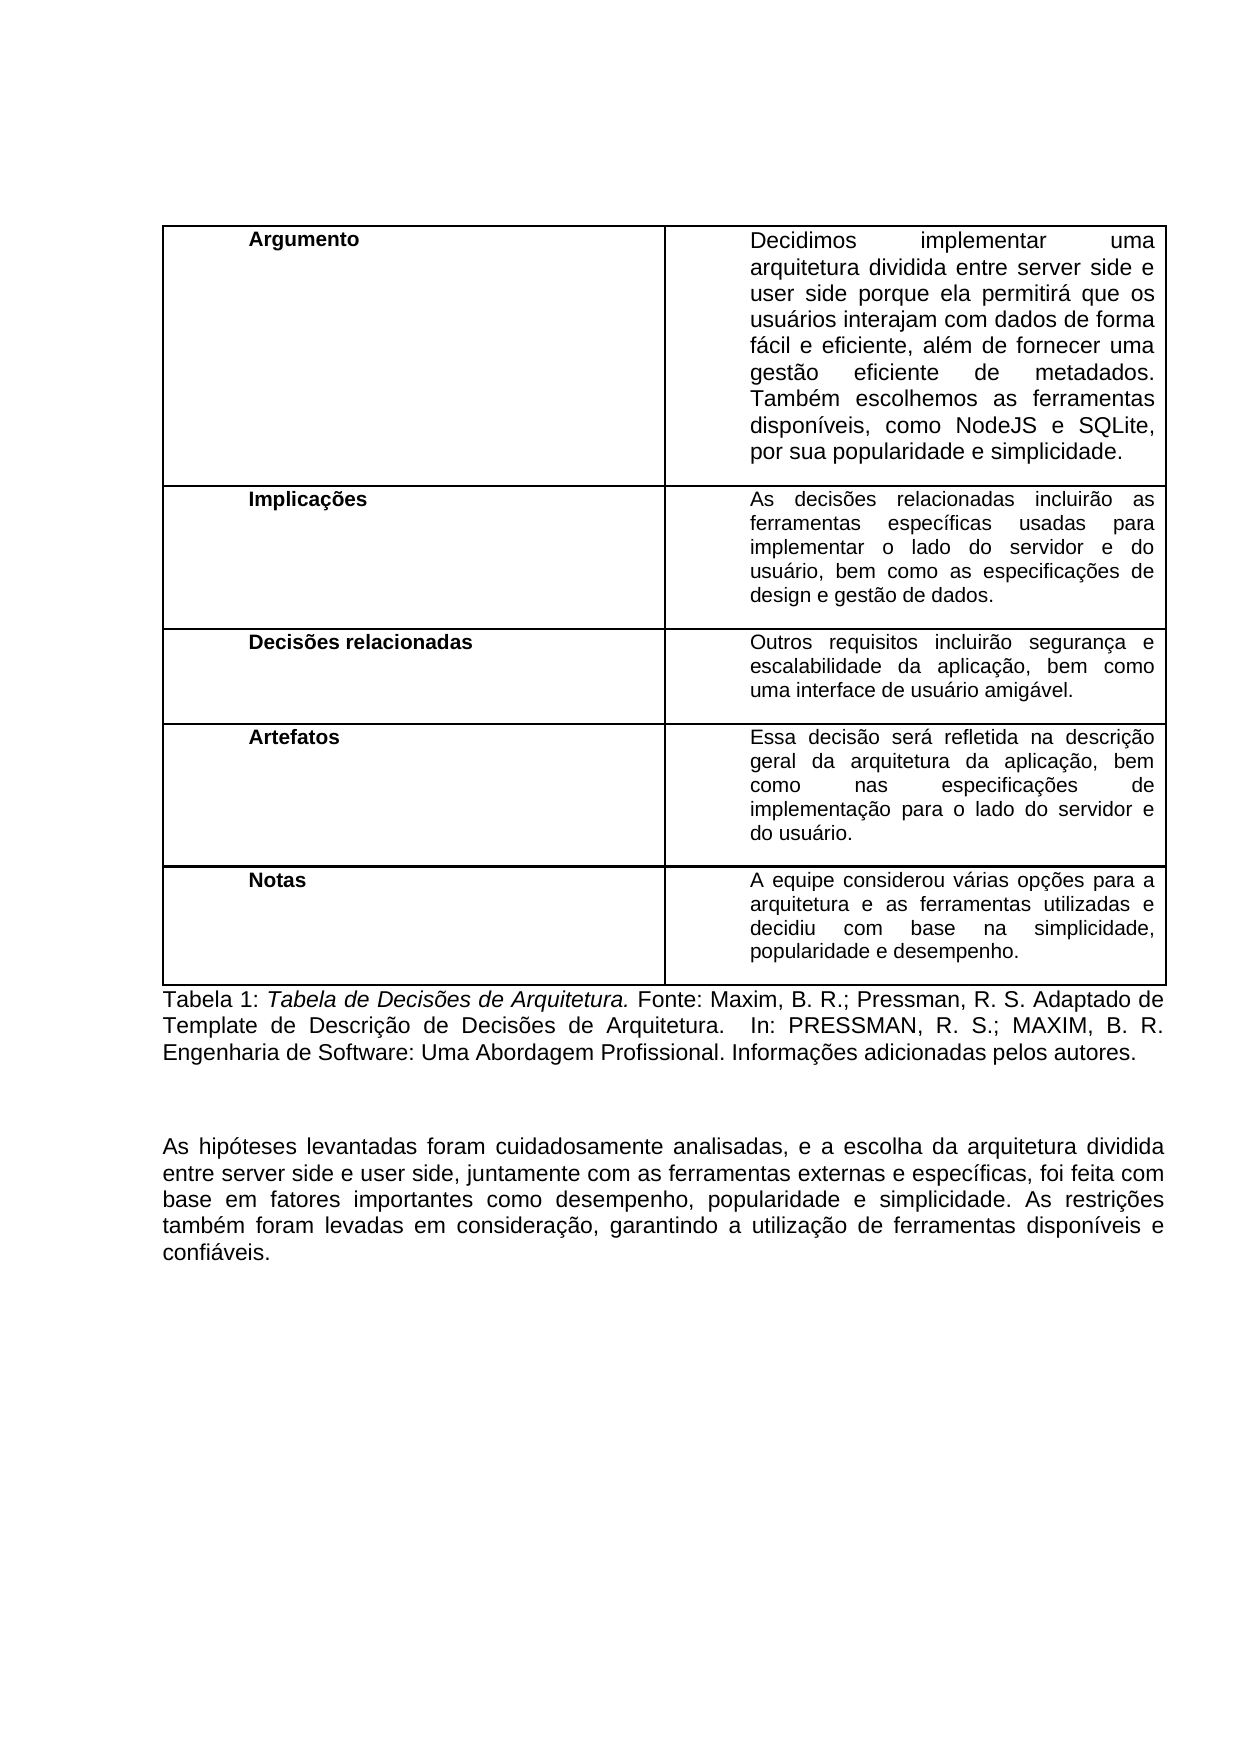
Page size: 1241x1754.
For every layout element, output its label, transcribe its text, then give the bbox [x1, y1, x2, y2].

text Tabela 1: Tabela de Decisões de Arquitetura. Fonte: Maxim, B. R.; Pressman, R. S. Adaptado de Template de Descrição de Decisões de Arquitetura. In: PRESSMAN, R. S.; MAXIM, B. R. Engenharia de Software: Uma Abordagem Profissional. Informações adicionadas pelos autores. [162, 986, 1165, 1065]
table_cell As decisões relacionadas incluirão as ferramentas específicas usadas para implementar o lado do servidor e do usuário, bem como as especificações de design e gestão de dados. [666, 487, 1165, 628]
table_cell Outros requisitos incluirão segurança e escalabilidade da aplicação, bem como uma interface de usuário amigável. [666, 630, 1165, 723]
text As hipóteses levantadas foram cuidadosamente analisadas, e a escolha da arquitetura dividida entre server side e user side, juntamente com as ferramentas externas e específicas, foi feita com base em fatores importantes como desempenho, popularidade e simplicidade. As restrições também foram levadas em consideração, garantindo a utilização de ferramentas disponíveis e confiáveis. [162, 1133, 1165, 1265]
table_cell Argumento [164, 227, 664, 485]
table_cell Notas [164, 868, 664, 984]
table_cell Implicações [164, 487, 664, 628]
table_cell A equipe considerou várias opções para a arquitetura e as ferramentas utilizadas e decidiu com base na simplicidade, popularidade e desempenho. [666, 868, 1165, 984]
table_cell Decisões relacionadas [164, 630, 664, 723]
table_cell Decidimos implementar uma arquitetura dividida entre server side e user side porque ela permitirá que os usuários interajam com dados de forma fácil e eficiente, além de fornecer uma gestão eficiente de metadados. Também escolhemos as ferramentas disponíveis, como NodeJS e SQLite, por sua popularidade e simplicidade. [666, 227, 1165, 485]
table_cell Essa decisão será refletida na descrição geral da arquitetura da aplicação, bem como nas especificações de implementação para o lado do servidor e do usuário. [666, 725, 1165, 865]
table_cell Artefatos [164, 725, 664, 865]
